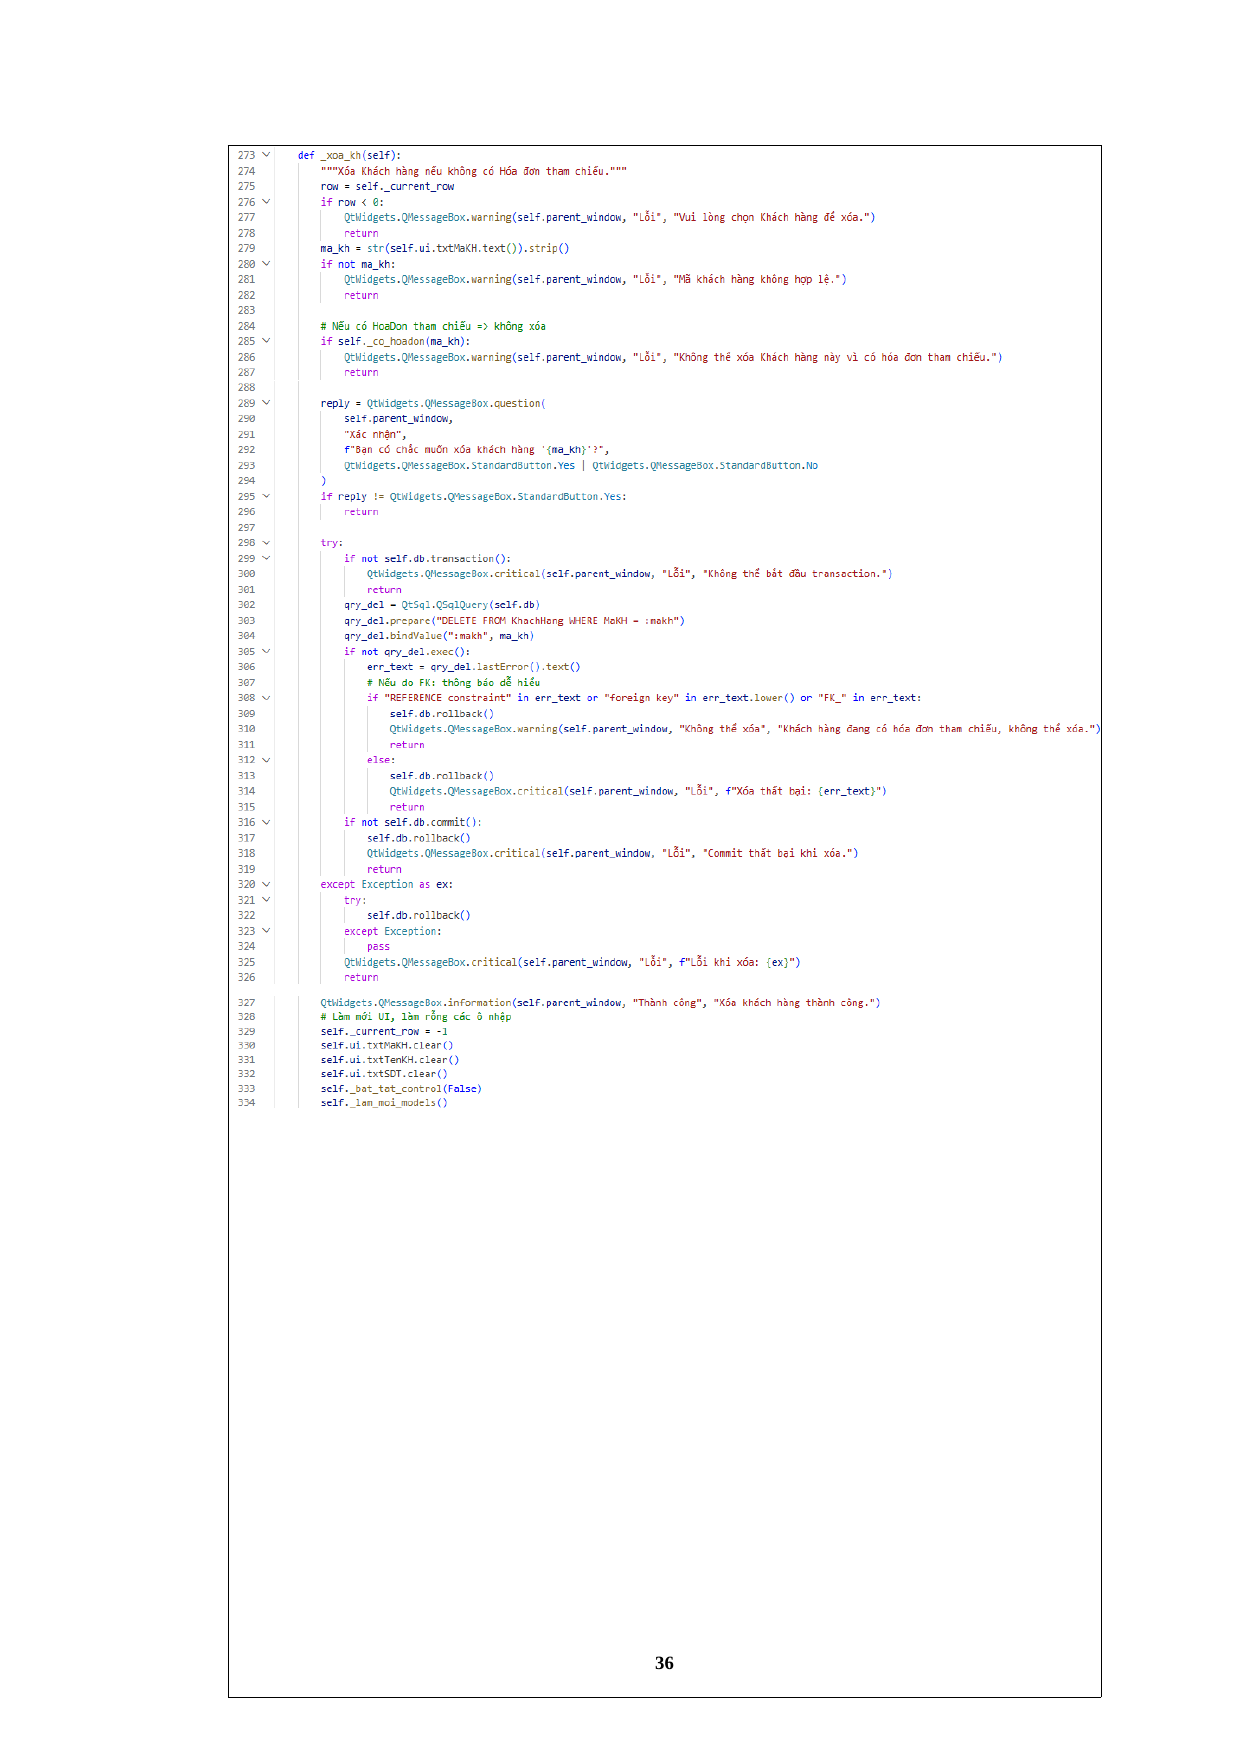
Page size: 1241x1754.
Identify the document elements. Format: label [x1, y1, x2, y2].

picture [236, 147, 1101, 984]
picture [236, 996, 880, 1108]
